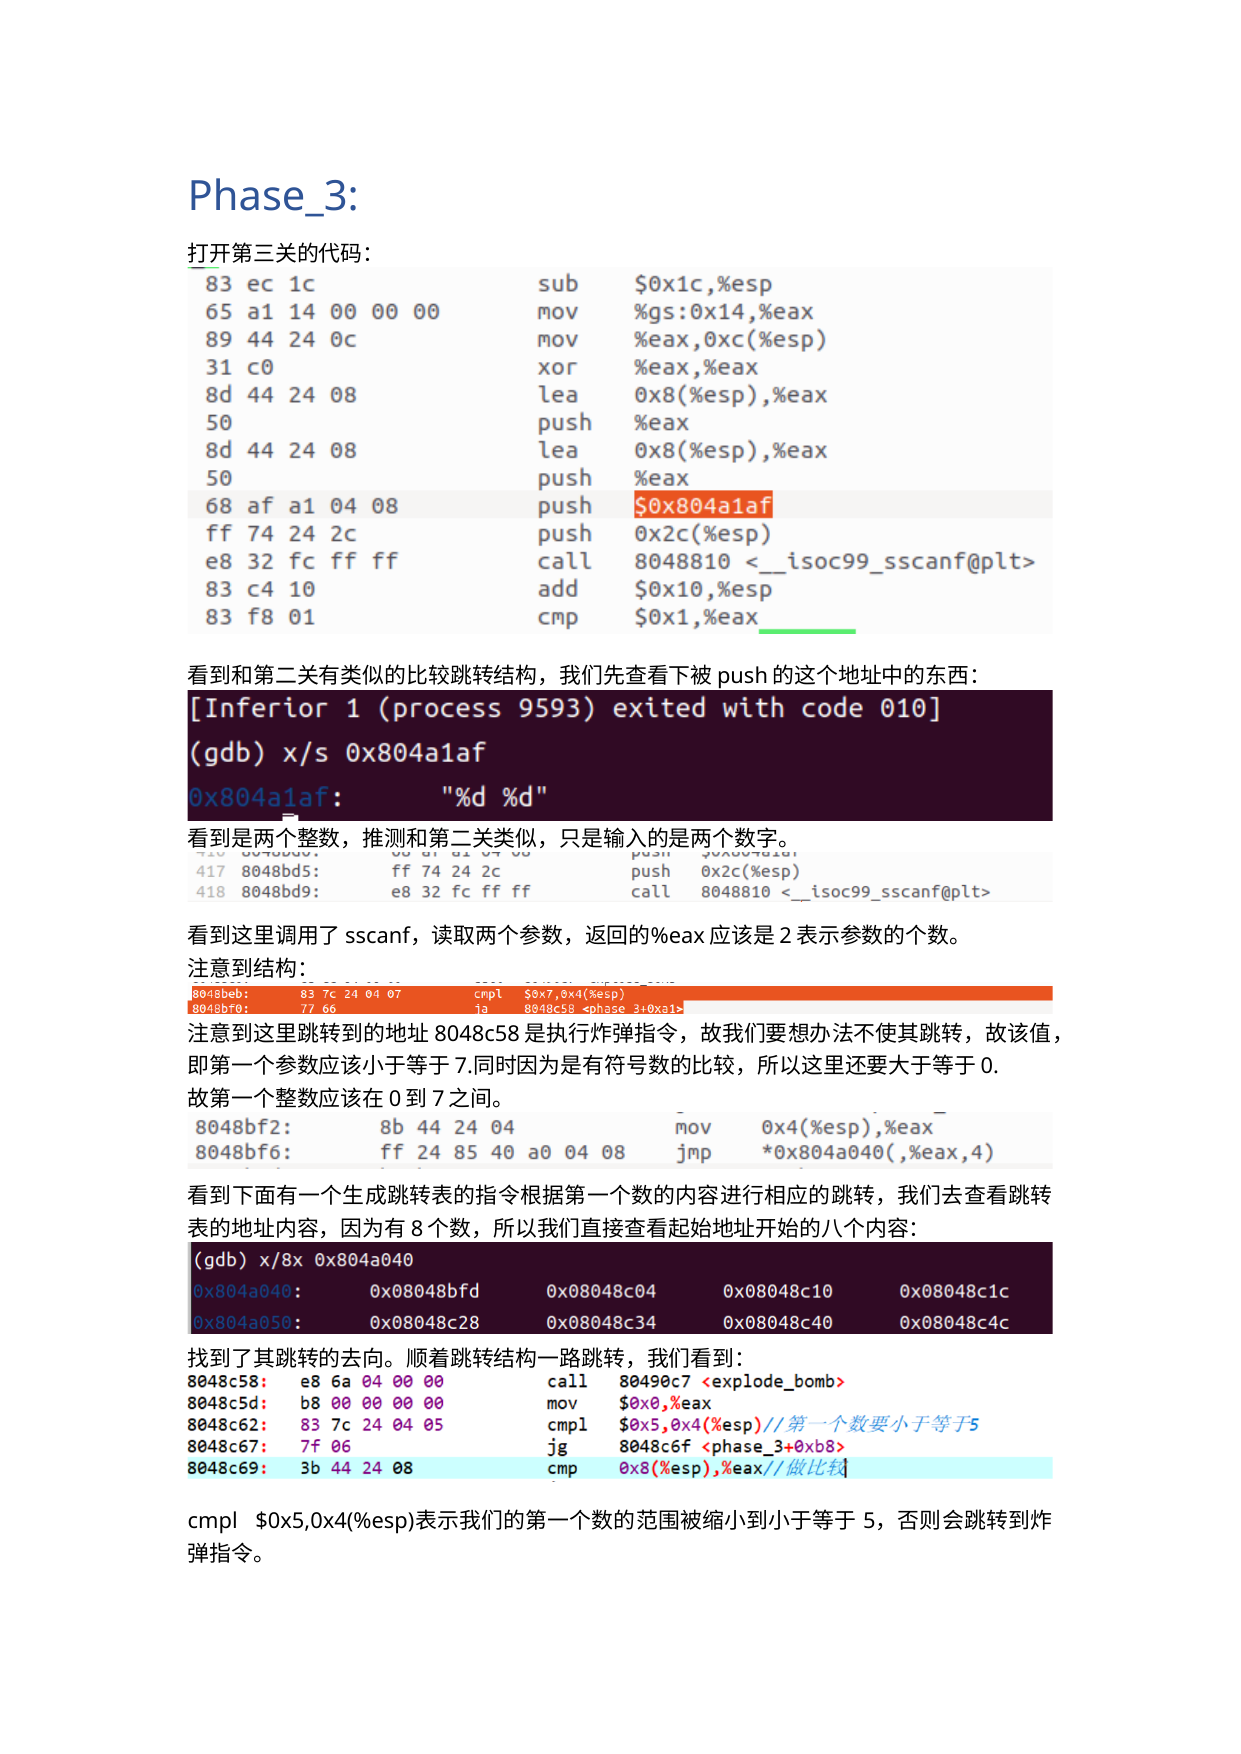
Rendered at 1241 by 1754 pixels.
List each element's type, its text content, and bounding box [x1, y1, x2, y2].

picture [187, 1242, 1053, 1334]
picture [187, 982, 1053, 1014]
subtitle Phase_3: [187, 162, 1053, 227]
picture [187, 852, 1053, 902]
text 看到下面有一个生成跳转表的指令根据第一个数的内容进行相应的跳转，我们去查看跳转表的地址内容，因为有8个数，所以我们直接查看起始地址开始的八个内容： [187, 1178, 1053, 1242]
text 故第一个整数应该在0到7之间。 [187, 1080, 1053, 1112]
picture [187, 1372, 1053, 1482]
text 看到这里调用了sscanf，读取两个参数，返回的%eax应该是2表示参数的个数。 [187, 918, 1053, 950]
picture [187, 267, 1053, 634]
text 注意到这里跳转到的地址8048c58是执行炸弹指令，故我们要想办法不使其跳转，故该值，即第一个参数应该小于等于7.同时因为是有符号数的比较，所以这里还要大于等于0. [187, 1015, 1053, 1080]
picture [187, 690, 1053, 821]
text 注意到结构： [187, 950, 1053, 982]
text 看到和第二关有类似的比较跳转结构，我们先查看下被push的这个地址中的东西： [187, 658, 1053, 690]
text 打开第三关的代码： [187, 235, 1053, 267]
text cmpl $0x5,0x4(%esp)表示我们的第一个数的范围被缩小到小于等于5，否则会跳转到炸弹指令。 [187, 1503, 1053, 1568]
picture [187, 1112, 1053, 1169]
text 看到是两个整数，推测和第二关类似，只是输入的是两个数字。 [187, 821, 1053, 852]
text 找到了其跳转的去向。顺着跳转结构一路跳转，我们看到： [187, 1340, 1053, 1372]
